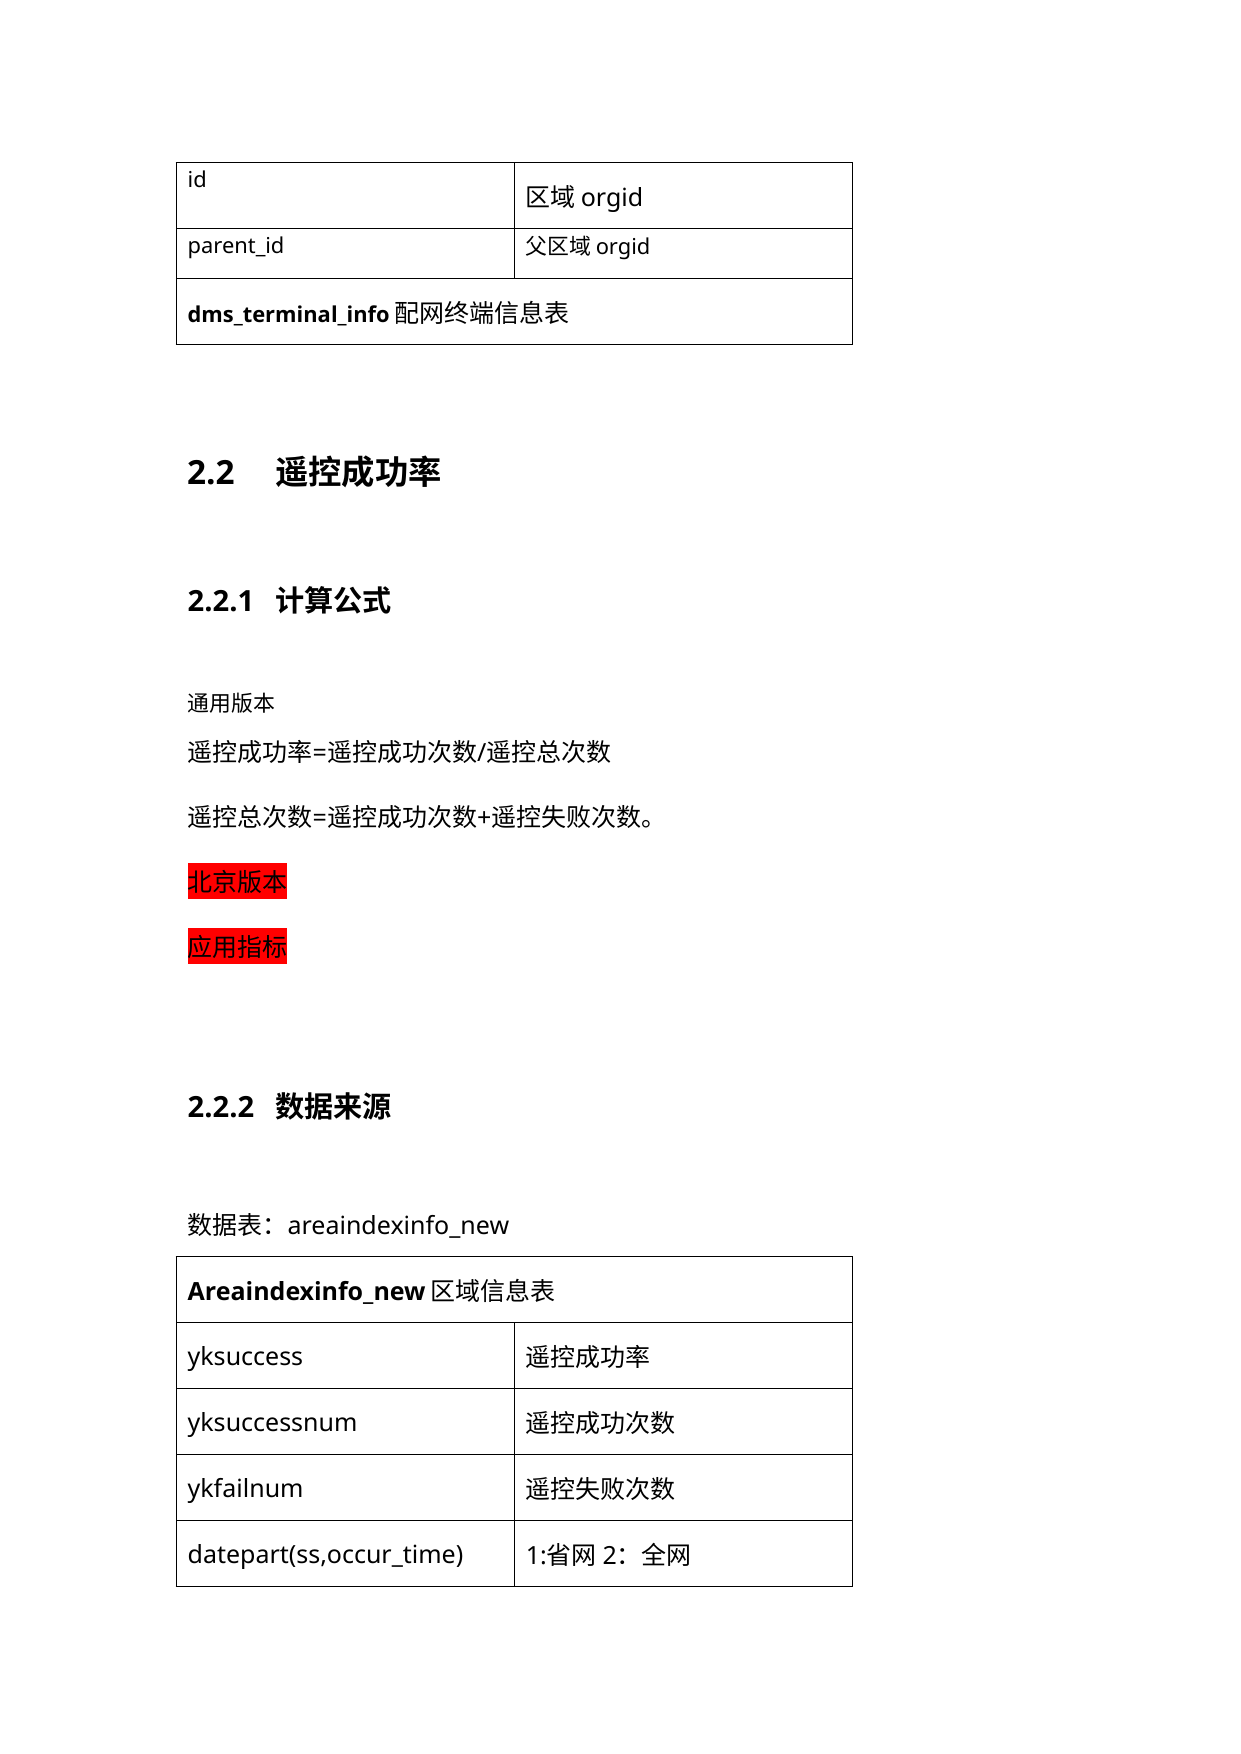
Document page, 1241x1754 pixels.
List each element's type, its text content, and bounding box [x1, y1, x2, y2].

subtitle 遥控成功率 [187, 437, 1053, 502]
table_cell yksuccess [177, 1323, 514, 1388]
text 通用版本 [187, 686, 1053, 718]
table_header Areaindexinfo_new区域信息表 [177, 1257, 852, 1322]
table_cell dms_terminal_info配网终端信息表 [177, 279, 852, 344]
text 遥控总次数=遥控成功次数+遥控失败次数。 [187, 783, 1053, 848]
table_cell 遥控成功率 [515, 1323, 852, 1388]
subtitle 数据来源 [187, 1072, 1053, 1137]
table_cell yksuccessnum [177, 1389, 514, 1454]
table_cell 遥控失败次数 [515, 1455, 852, 1520]
table_cell 遥控成功次数 [515, 1389, 852, 1454]
text 数据表：areaindexinfo_new [187, 1191, 1053, 1256]
text 应用指标 [187, 913, 1053, 978]
table_cell parent_id [177, 229, 514, 278]
text 遥控成功率=遥控成功次数/遥控总次数 [187, 718, 1053, 783]
table_cell 父区域orgid [515, 229, 852, 278]
subtitle 计算公式 [187, 567, 1053, 632]
table_cell datepart(ss,occur_time) [177, 1521, 514, 1586]
table_cell ykfailnum [177, 1455, 514, 1520]
table_cell 1:省网 2：全网 [515, 1521, 852, 1586]
table_cell 区域orgid [515, 163, 852, 228]
text 北京版本 [187, 848, 1053, 913]
table_cell id [177, 163, 514, 228]
